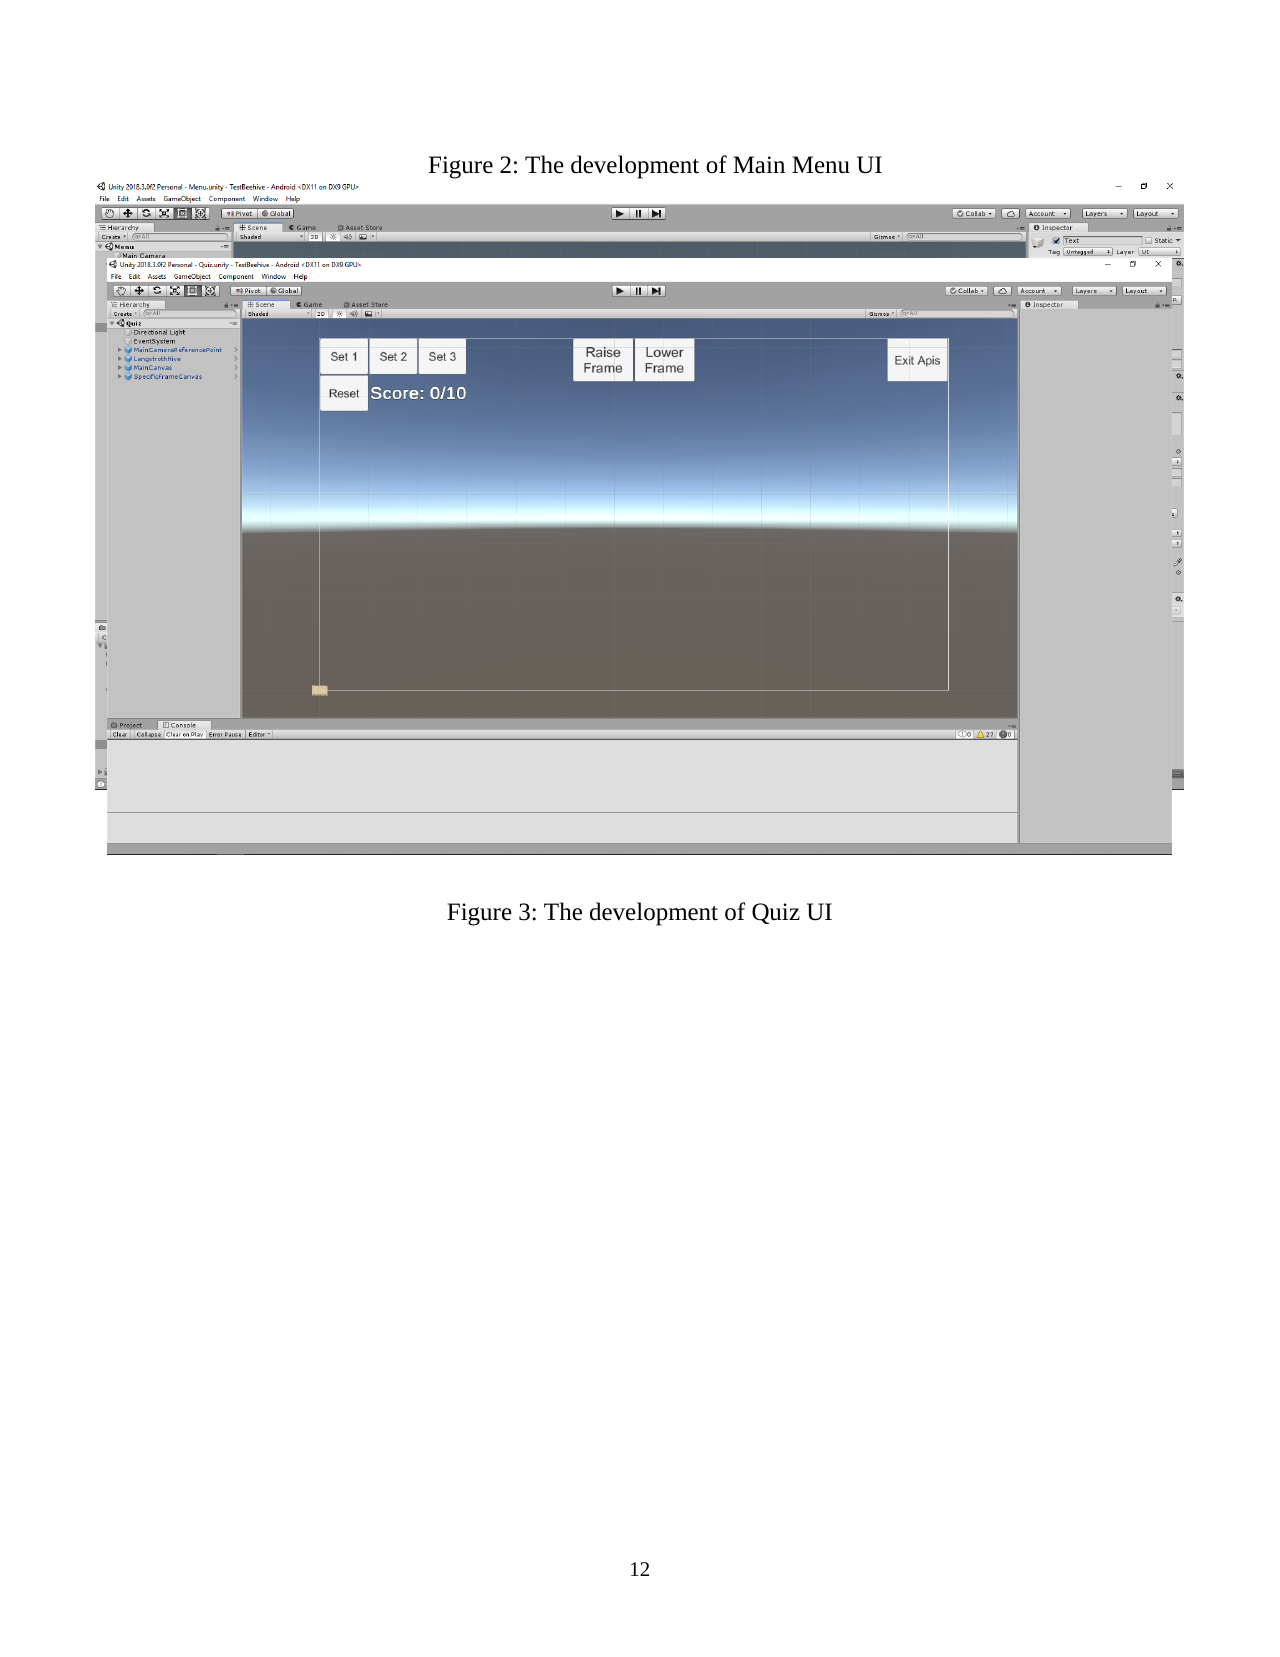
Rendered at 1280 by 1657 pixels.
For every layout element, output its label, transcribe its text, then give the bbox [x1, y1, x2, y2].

text Figure 2: The development of Main Menu UI [150, 150, 1129, 179]
text Figure 3: The development of Quiz UI [150, 855, 1129, 926]
picture [95, 180, 1184, 855]
